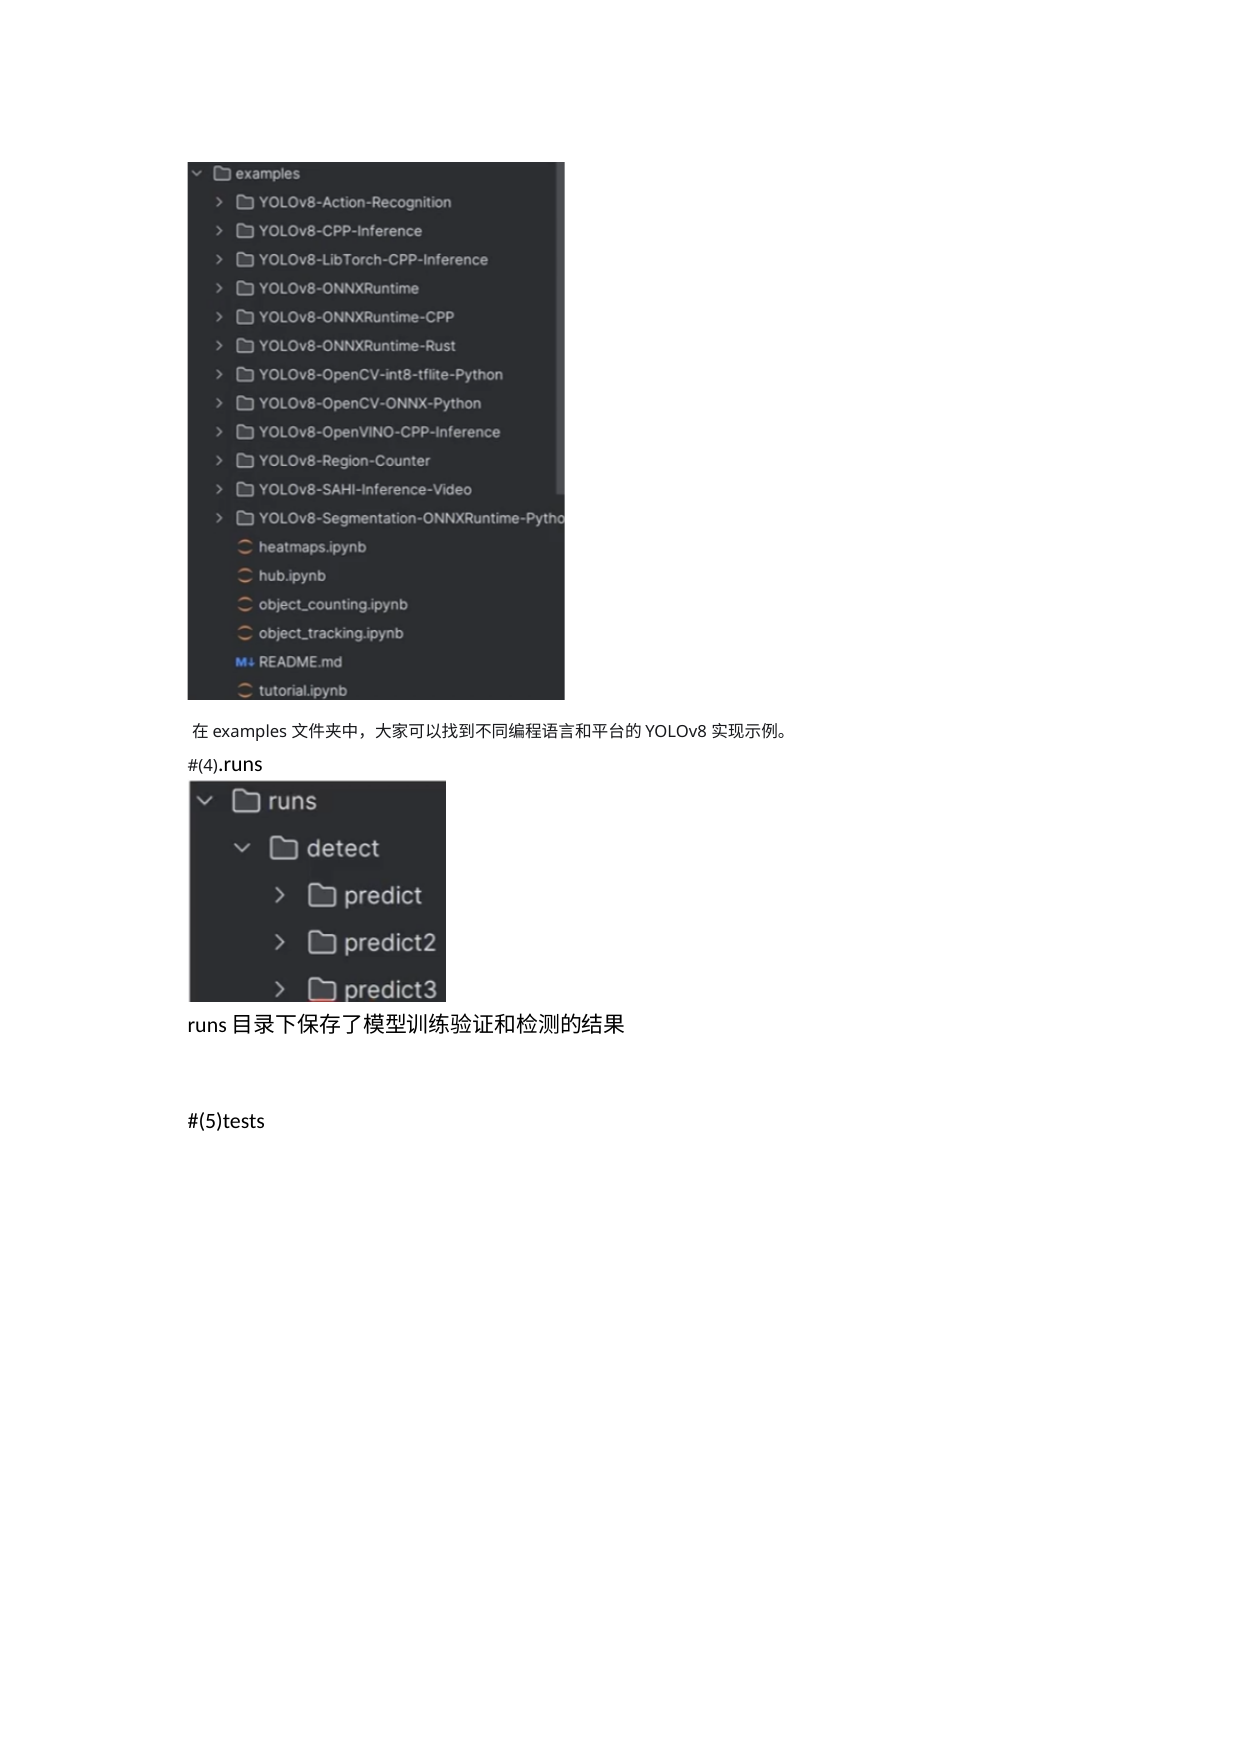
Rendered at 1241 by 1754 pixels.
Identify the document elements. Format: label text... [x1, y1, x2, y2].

picture [187, 162, 565, 700]
text #(4).runs [187, 747, 1053, 779]
text #(5)tests [187, 1104, 1053, 1137]
text 在 examples 文件夹中，大家可以找到不同编程语言和平台的 YOLOv8 实现示例。 [187, 714, 1053, 747]
text runs 目录下保存了模型训练验证和检测的结果 [187, 1007, 1053, 1039]
picture [187, 779, 446, 1002]
